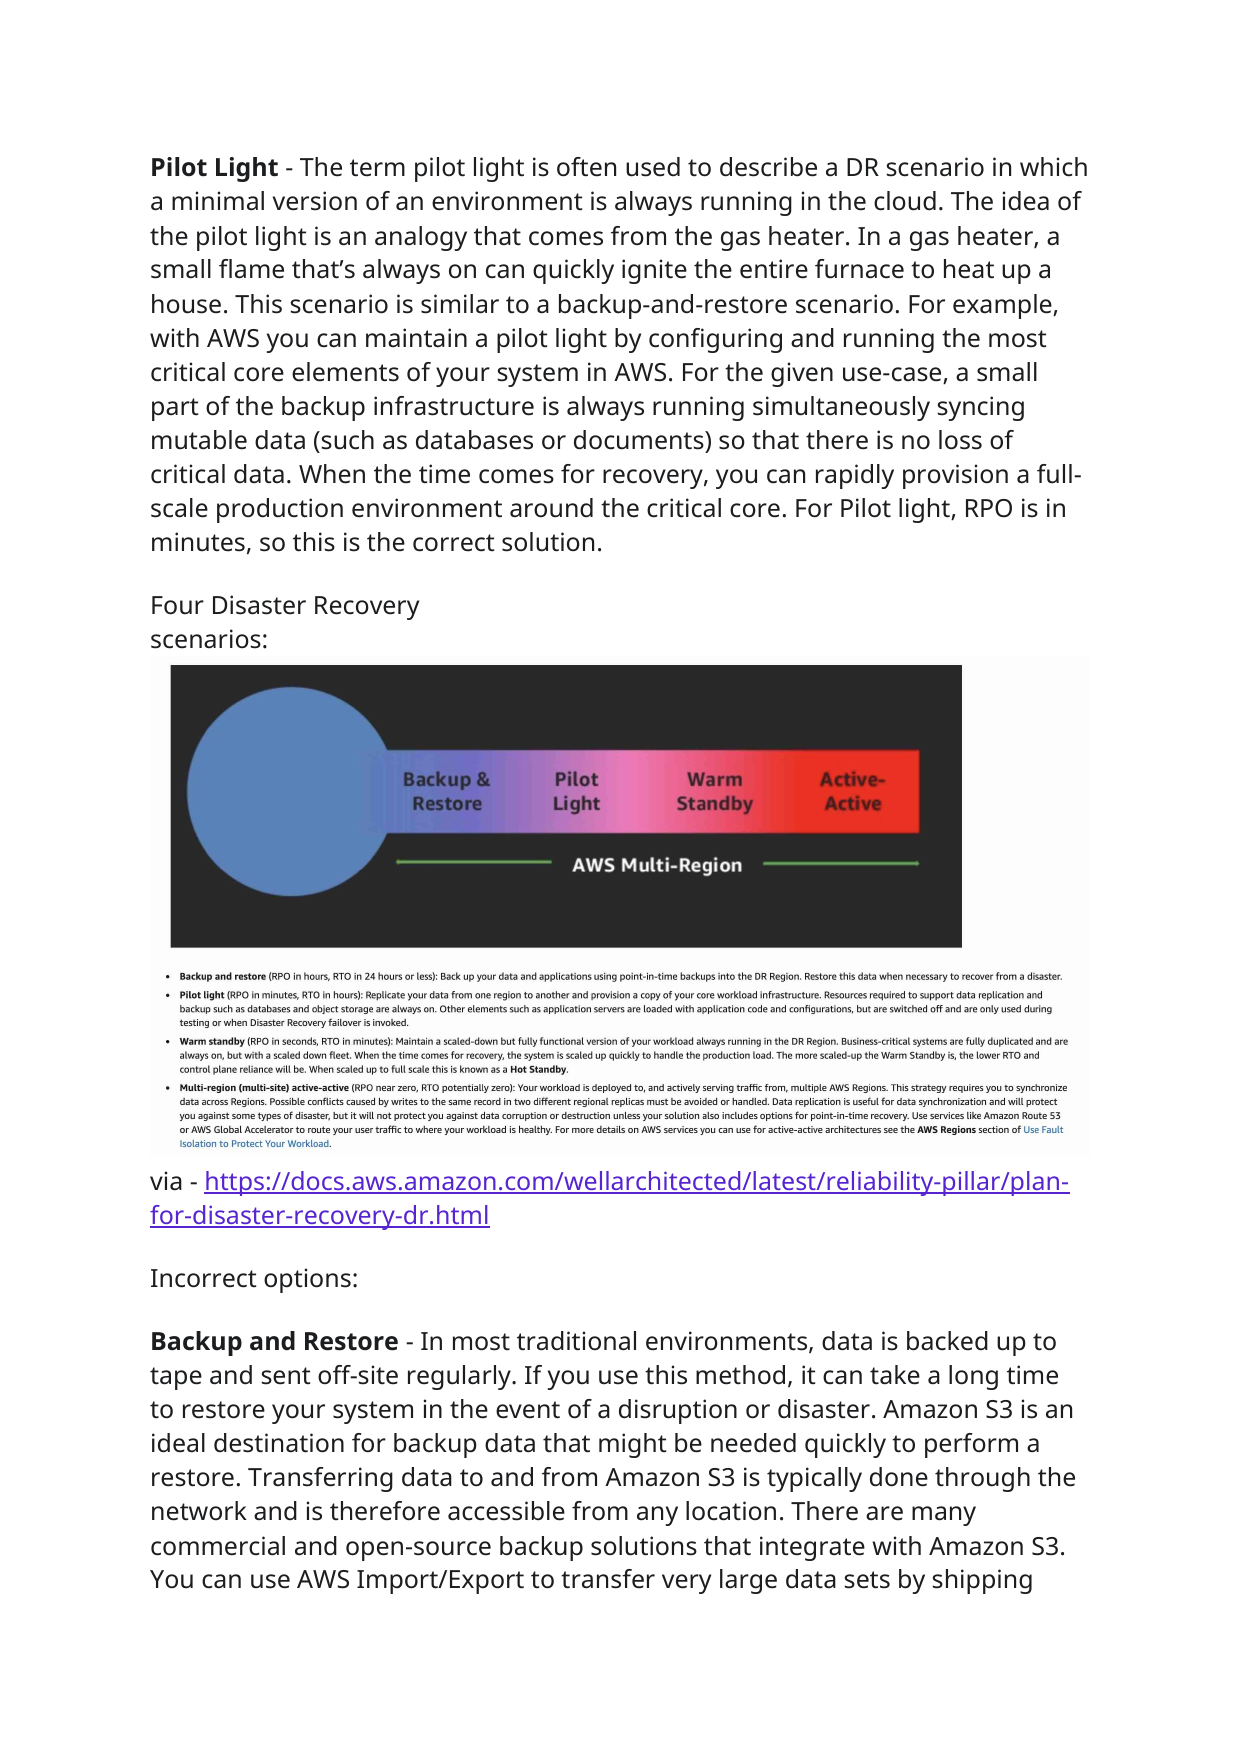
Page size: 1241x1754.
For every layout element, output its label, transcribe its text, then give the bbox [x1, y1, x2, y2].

picture [150, 656, 1091, 1156]
text Four Disaster Recovery scenarios: via - https://docs.aws.amazon.com/wellarchitected/latest/reliability-pillar/plan-for-disaster-recovery-dr.html [150, 588, 1090, 656]
text Four Disaster Recovery scenarios: via - https://docs.aws.amazon.com/wellarchitected/latest/reliability-pillar/plan-for-disaster-recovery-dr.html [150, 1156, 1090, 1231]
text Pilot Light - The term pilot light is often used to describe a DR scenario in which a minimal version of an environment is always running in the cloud. The idea of the pilot light is an analogy that comes from the gas heater. In a gas heater, a small flame that’s always on can quickly ignite the entire furnace to heat up a house. This scenario is similar to a backup-and-restore scenario. For example, with AWS you can maintain a pilot light by configuring and running the most critical core elements of your system in AWS. For the given use-case, a small part of the backup infrastructure is always running simultaneously syncing mutable data (such as databases or documents) so that there is no loss of critical data. When the time comes for recovery, you can rapidly provision a full-scale production environment around the critical core. For Pilot light, RPO is in minutes, so this is the correct solution. [150, 150, 1090, 559]
text Incorrect options: [150, 1261, 1090, 1294]
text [150, 1324, 1090, 1596]
